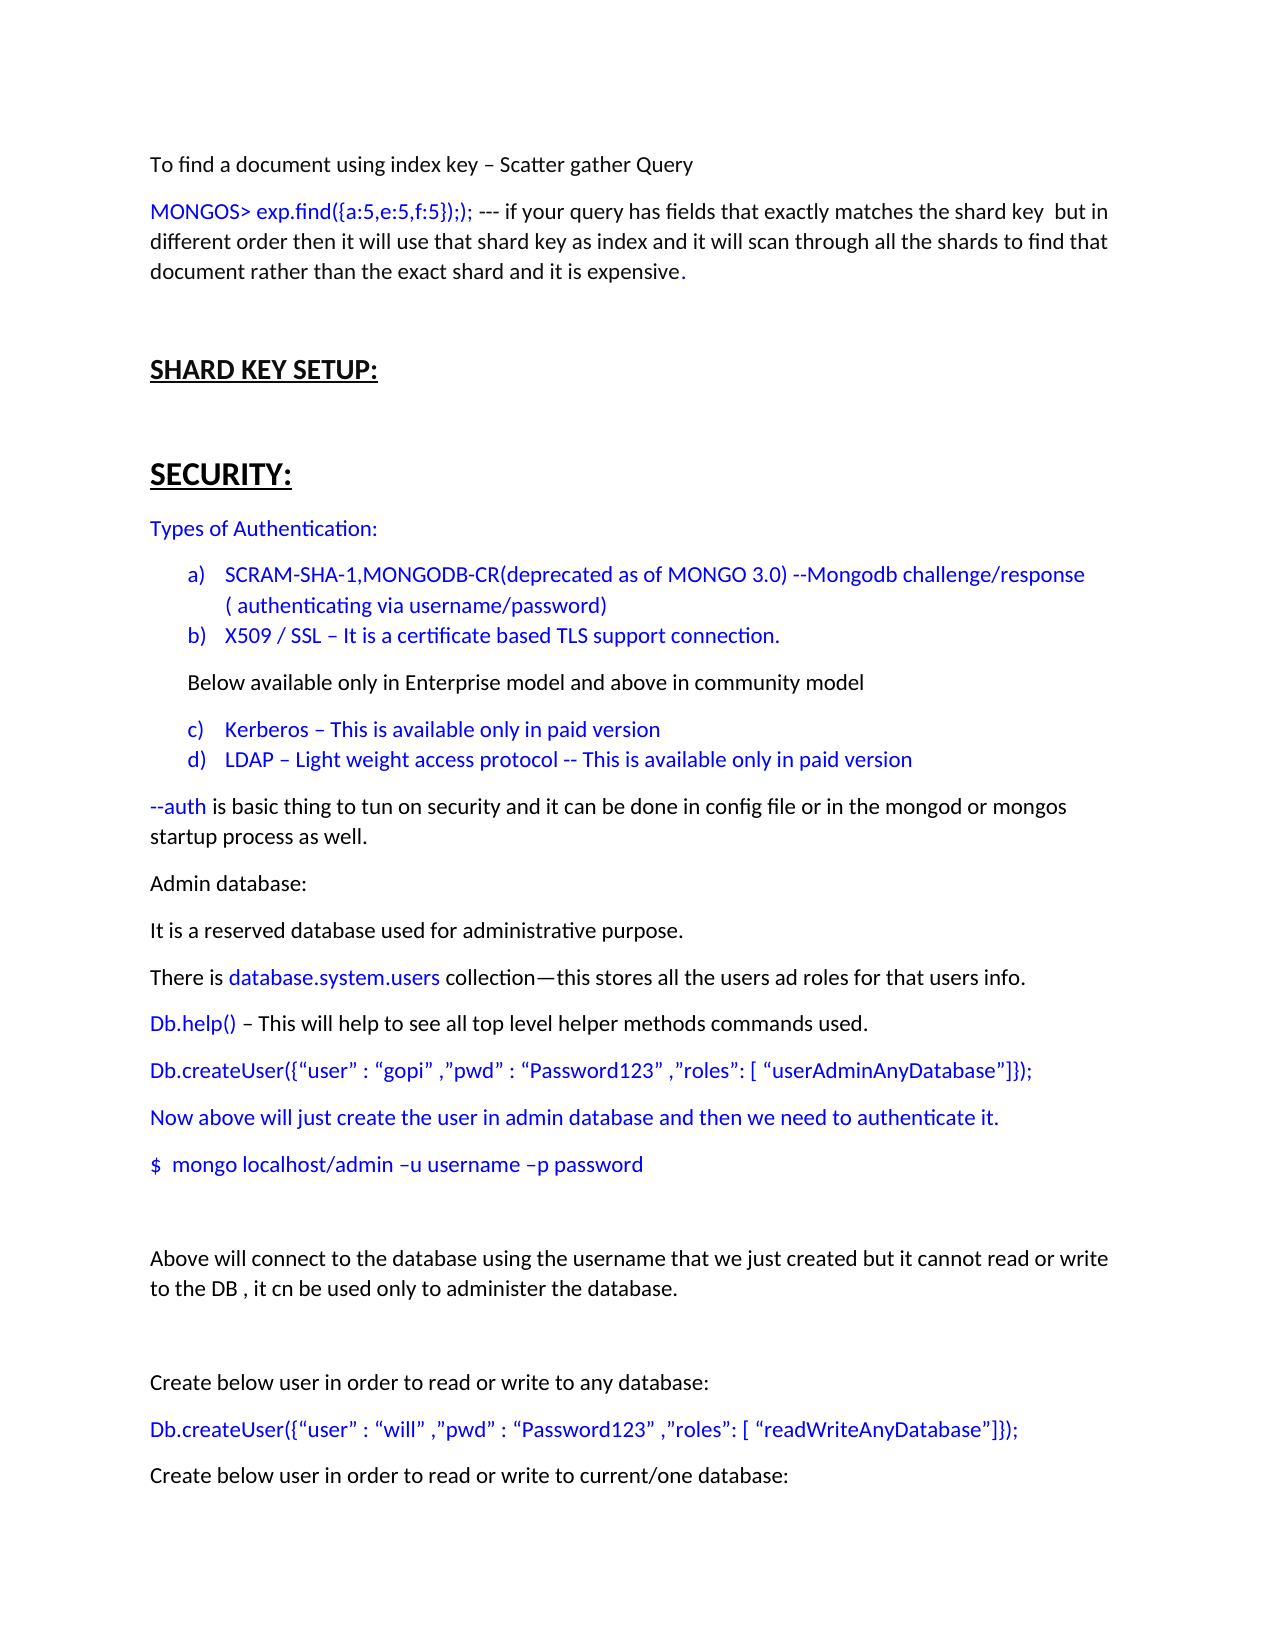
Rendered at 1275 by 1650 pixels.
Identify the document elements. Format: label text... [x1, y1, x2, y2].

text SECURITY: [150, 453, 1125, 494]
list LDAP – Light weight access protocol -- This is available only in paid version [187, 745, 1125, 773]
text Admin database: [150, 869, 1125, 897]
text There is database.system.users collection—this stores all the users ad roles for that users info. [150, 963, 1125, 991]
text Types of Authentication: [150, 514, 1125, 542]
text It is a reserved database used for administrative purpose. [150, 916, 1125, 944]
list SCRAM-SHA-1,MONGODB-CR(deprecated as of MONGO 3.0) --Mongodb challenge/response ( authenticating via username/password) [187, 561, 1125, 619]
text --auth is basic thing to tun on security and it can be done in config file or in the mongod or mongos startup process as well. [150, 792, 1125, 850]
text Create below user in order to read or write to any database: [150, 1368, 1125, 1396]
list Kerberos – This is available only in paid version [187, 715, 1125, 743]
text SHARD KEY SETUP: [150, 351, 1125, 387]
text Above will connect to the database using the username that we just created but it cannot read or write to the DB , it cn be used only to administer the database. [150, 1244, 1125, 1302]
text Db.createUser({“user” : “gopi” ,”pwd” : “Password123” ,”roles”: [ “userAdminAnyDatabase”]}); [150, 1056, 1125, 1084]
text Below available only in Enterprise model and above in community model [187, 668, 1125, 696]
text Create below user in order to read or write to current/one database: [150, 1462, 1125, 1489]
list X509 / SSL – It is a certificate based TLS support connection. [187, 621, 1125, 649]
text Db.help() – This will help to see all top level helper methods commands used. [150, 1009, 1125, 1037]
text MONGOS> exp.find({a:5,e:5,f:5});); --- if your query has fields that exactly matches the shard key but in different order then it will use that shard key as index and it will scan through all the shards to find that document rather than the exact shard and it is expensive. [150, 197, 1125, 285]
text Db.createUser({“user” : “will” ,”pwd” : “Password123” ,”roles”: [ “readWriteAnyDatabase”]}); [150, 1415, 1125, 1443]
text To find a document using index key – Scatter gather Query [150, 150, 1125, 178]
text $ mongo localhost/admin –u username –p password [150, 1150, 1125, 1178]
text Now above will just create the user in admin database and then we need to authenticate it. [150, 1103, 1125, 1131]
